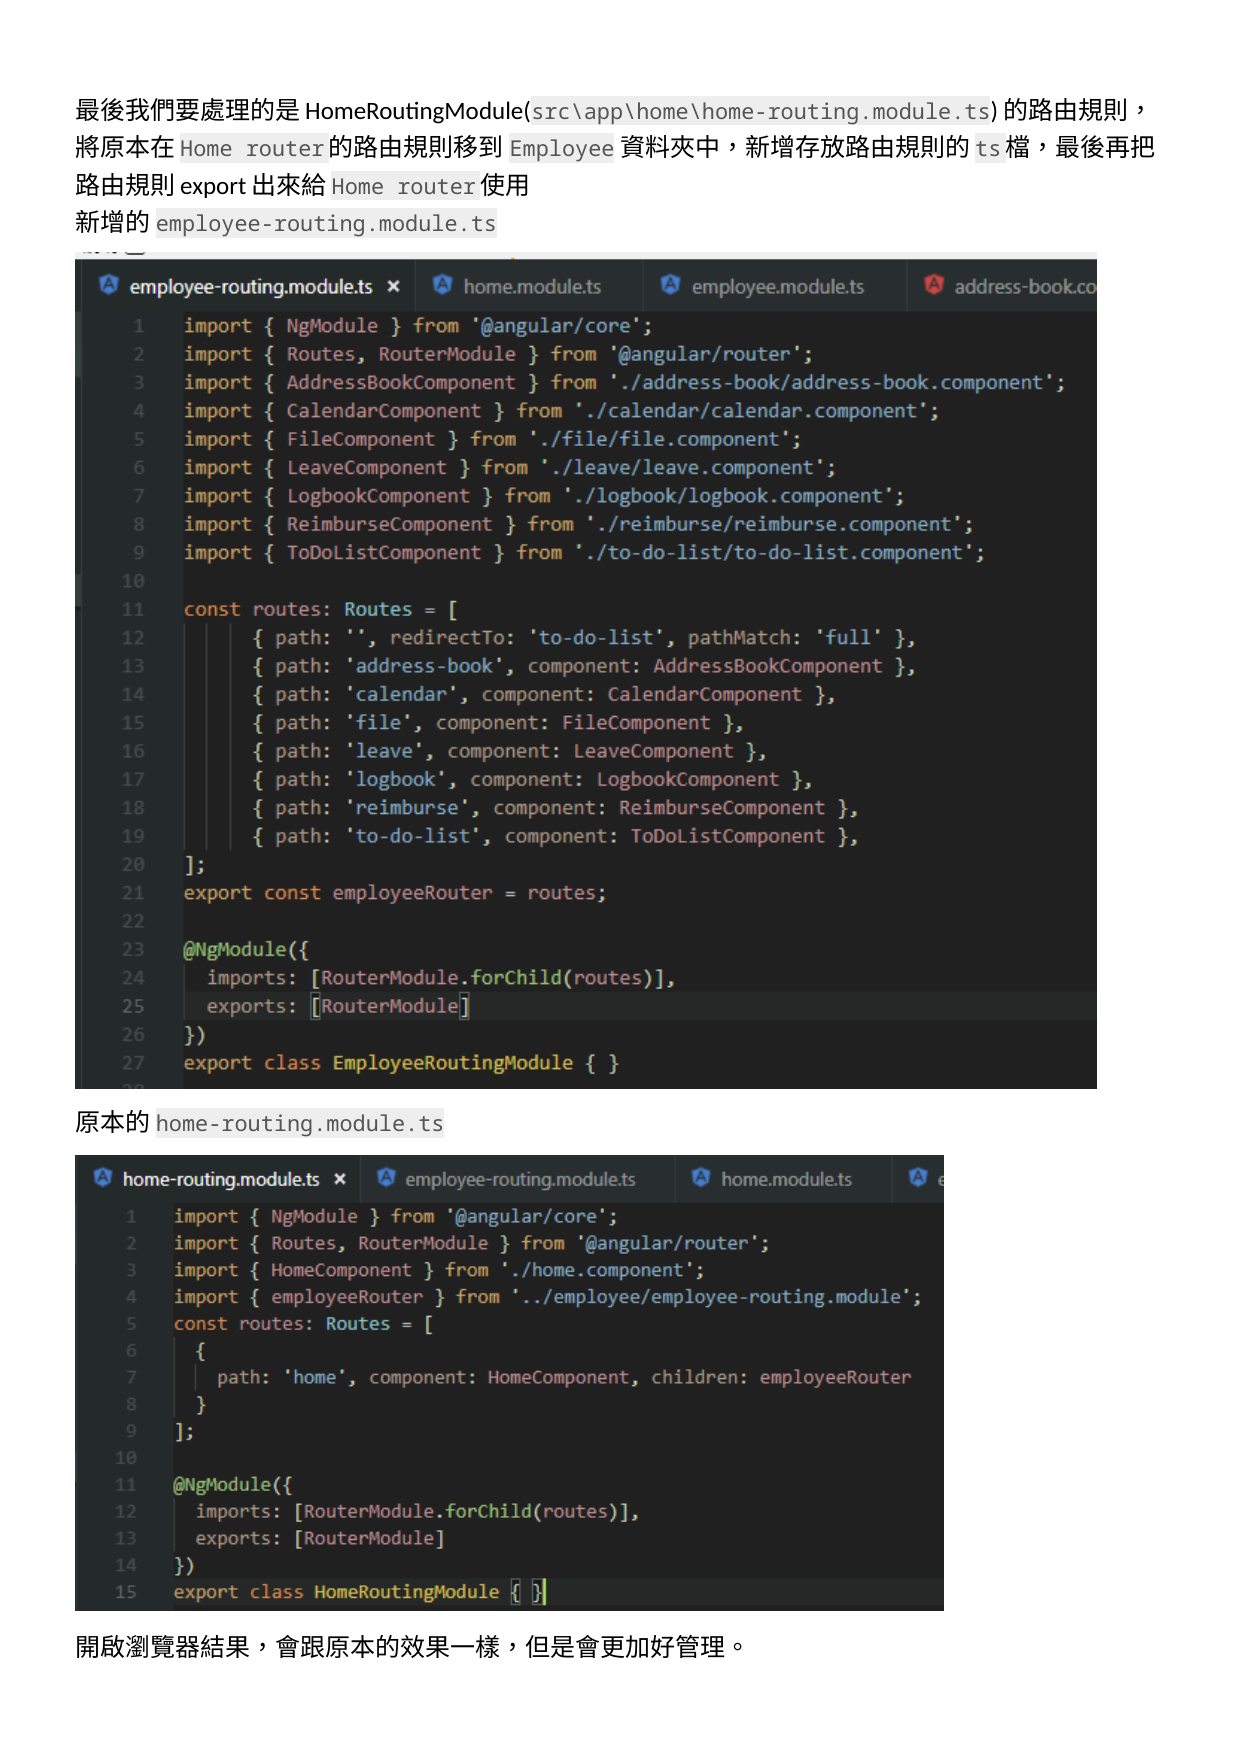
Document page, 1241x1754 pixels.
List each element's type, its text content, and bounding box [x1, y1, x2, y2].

text 將原本在Home router的路由規則移到 Employee 資料夾中，新增存放路由規則的ts檔，最後再把路由規則export出來給Home router使用 [75, 127, 1165, 202]
text 原本的 home-routing.module.ts [75, 1102, 1165, 1139]
text 新增的 employee-routing.module.ts [75, 202, 1165, 239]
text 開啟瀏覽器結果，會跟原本的效果一樣，但是會更加好管理。 [75, 1627, 1165, 1664]
picture [75, 1155, 944, 1611]
text 最後我們要處理的是HomeRoutingModule(src\app\home\home-routing.module.ts) 的路由規則， [75, 89, 1165, 127]
picture [75, 252, 1097, 1089]
